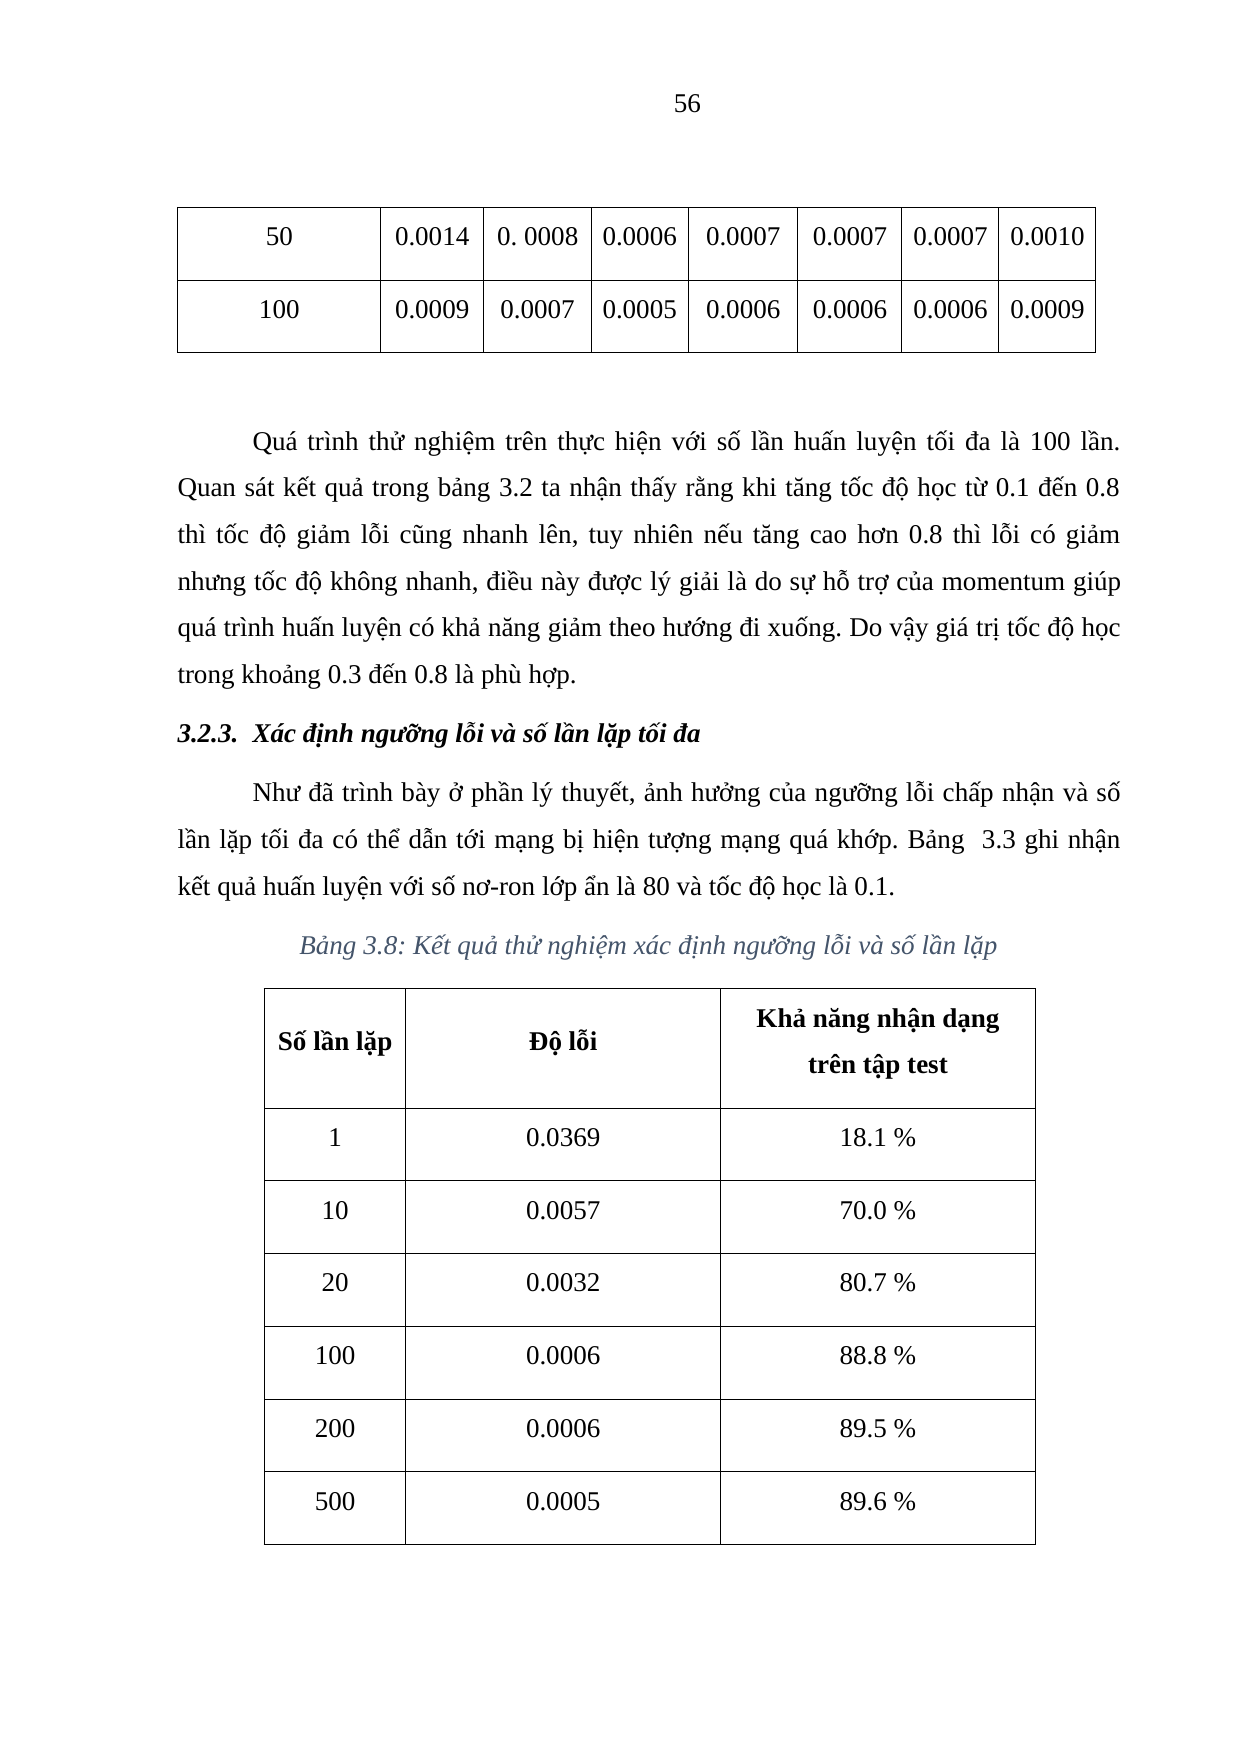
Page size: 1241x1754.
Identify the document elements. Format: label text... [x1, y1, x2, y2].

table_cell 0.0369 [406, 1109, 720, 1180]
table_cell 500 [265, 1472, 405, 1544]
table_cell 18.1 % [721, 1109, 1035, 1180]
table_cell 0.0005 [406, 1472, 720, 1544]
subtitle Xác định ngưỡng lỗi và số lần lặp tối đa [177, 717, 1122, 748]
table_cell 10 [265, 1181, 405, 1253]
table_cell 0.0006 [689, 281, 797, 352]
table_cell 200 [265, 1400, 405, 1471]
table_cell 0.0007 [484, 281, 591, 352]
table_header Độ lỗi [406, 989, 720, 1108]
table_cell 0.0006 [902, 281, 998, 352]
table_cell 0.0057 [406, 1181, 720, 1253]
table_cell 0.0007 [689, 208, 797, 279]
table_cell 0.0007 [798, 208, 901, 279]
table_cell 100 [178, 281, 380, 352]
table_cell 0.0006 [406, 1327, 720, 1398]
text Như đã trình bày ở phần lý thuyết, ảnh hưởng của ngưỡng lỗi chấp nhận và số lần lặp tối đa có thể dẫn tới mạng bị hiện tượng mạng quá khớp. Bảng 3.3 ghi nhận kết quả huấn luyện với số nơ-ron lớp ẩn là 80 và tốc độ học là 0.1. [177, 777, 1122, 901]
table_cell 0.0009 [381, 281, 483, 352]
table_cell 0.0006 [592, 208, 688, 279]
table_cell 100 [265, 1327, 405, 1398]
table_cell 0.0014 [381, 208, 483, 279]
table_cell 89.5 % [721, 1400, 1035, 1471]
table_cell 50 [178, 208, 380, 279]
table_cell 0.0006 [798, 281, 901, 352]
table_cell 0. 0008 [484, 208, 591, 279]
table_cell 0.0032 [406, 1254, 720, 1326]
table_cell 88.8 % [721, 1327, 1035, 1398]
table_cell 0.0009 [999, 281, 1095, 352]
table_cell 80.7 % [721, 1254, 1035, 1326]
table_cell 20 [265, 1254, 405, 1326]
table_cell 0.0006 [406, 1400, 720, 1471]
table_cell 1 [265, 1109, 405, 1180]
table_cell 0.0010 [999, 208, 1095, 279]
text Quá trình thử nghiệm trên thực hiện với số lần huấn luyện tối đa là 100 lần. Quan sát kết quả trong bảng 3.2 ta nhận thấy rằng khi tăng tốc độ học từ 0.1 đến 0.8 thì tốc độ giảm lỗi cũng nhanh lên, tuy nhiên nếu tăng cao hơn 0.8 thì lỗi có giảm nhưng tốc độ không nhanh, điều này được lý giải là do sự hỗ trợ của momentum giúp quá trình huấn luyện có khả năng giảm theo hướng đi xuống. Do vậy giá trị tốc độ học trong khoảng 0.3 đến 0.8 là phù hợp. [177, 425, 1122, 689]
table_cell 0.0005 [592, 281, 688, 352]
table_cell 0.0007 [902, 208, 998, 279]
table_cell 70.0 % [721, 1181, 1035, 1253]
table_header Số lần lặp [265, 989, 405, 1108]
table_cell 89.6 % [721, 1472, 1035, 1544]
table_header Khả năng nhận dạng trên tập test [721, 989, 1035, 1108]
